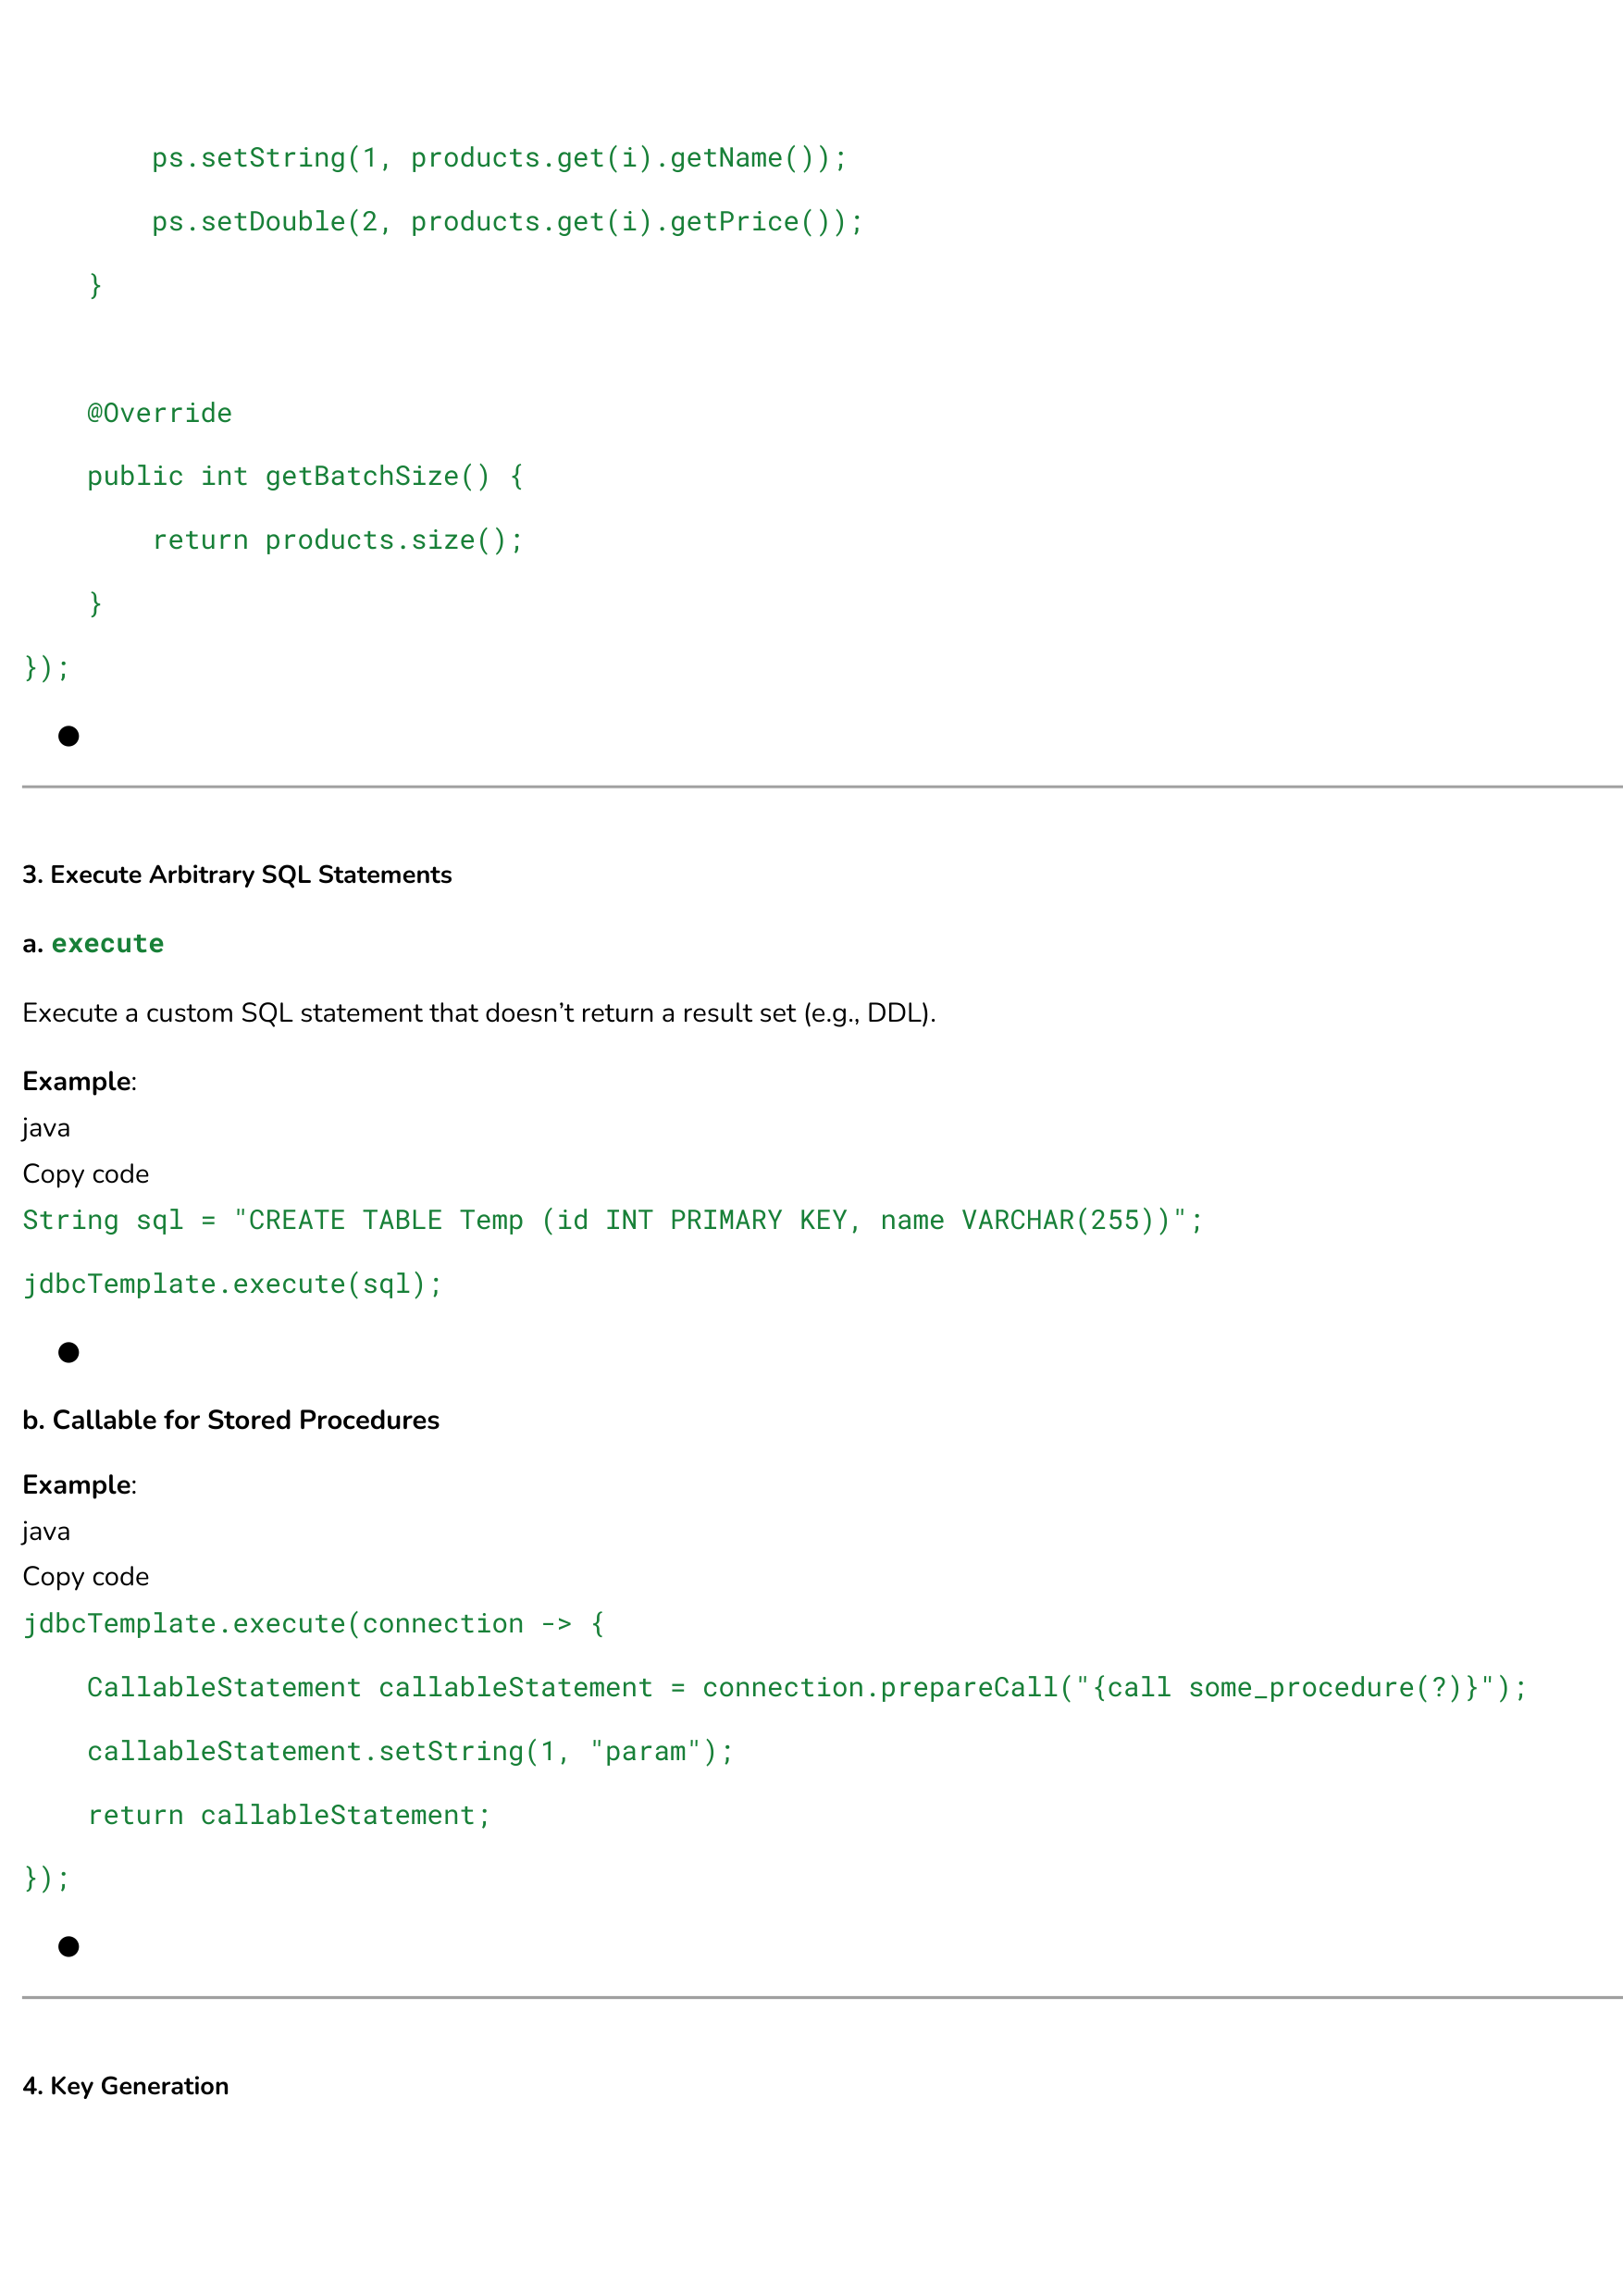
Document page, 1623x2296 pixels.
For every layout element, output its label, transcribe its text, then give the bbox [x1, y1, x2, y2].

text public int getBatchSize() { [22, 457, 1623, 493]
text ps.setDouble(2, products.get(i).getPrice()); [22, 203, 1623, 238]
text callableStatement.setString(1, "param"); [22, 1732, 1623, 1768]
subtitle 3. Execute Arbitrary SQL Statements [22, 858, 1623, 892]
text jdbcTemplate.execute(sql); [22, 1265, 1623, 1300]
text } [22, 585, 1623, 620]
text return products.size(); [22, 521, 1623, 557]
text @Override [22, 393, 1623, 429]
text ps.setString(1, products.get(i).getName()); [22, 139, 1623, 174]
text }); [22, 1859, 1623, 1895]
text return callableStatement; [22, 1795, 1623, 1831]
text Example: java Copy code jdbcTemplate.execute(connection -> { [22, 1467, 1623, 1640]
text CallableStatement callableStatement = connection.prepareCall("{call some_procedure(?)}"); [22, 1669, 1623, 1704]
subtitle 4. Key Generation [22, 2069, 1623, 2104]
text } [22, 267, 1623, 302]
text Execute a custom SQL statement that doesn’t return a result set (e.g., DDL). [22, 994, 1623, 1031]
subtitle b. Callable for Stored Procedures [22, 1401, 1623, 1438]
subtitle a. execute [22, 924, 1623, 962]
text }); [22, 649, 1623, 684]
text Example: java Copy code String sql = "CREATE TABLE Temp (id INT PRIMARY KEY, name VARCHAR(255))"; [22, 1063, 1623, 1236]
